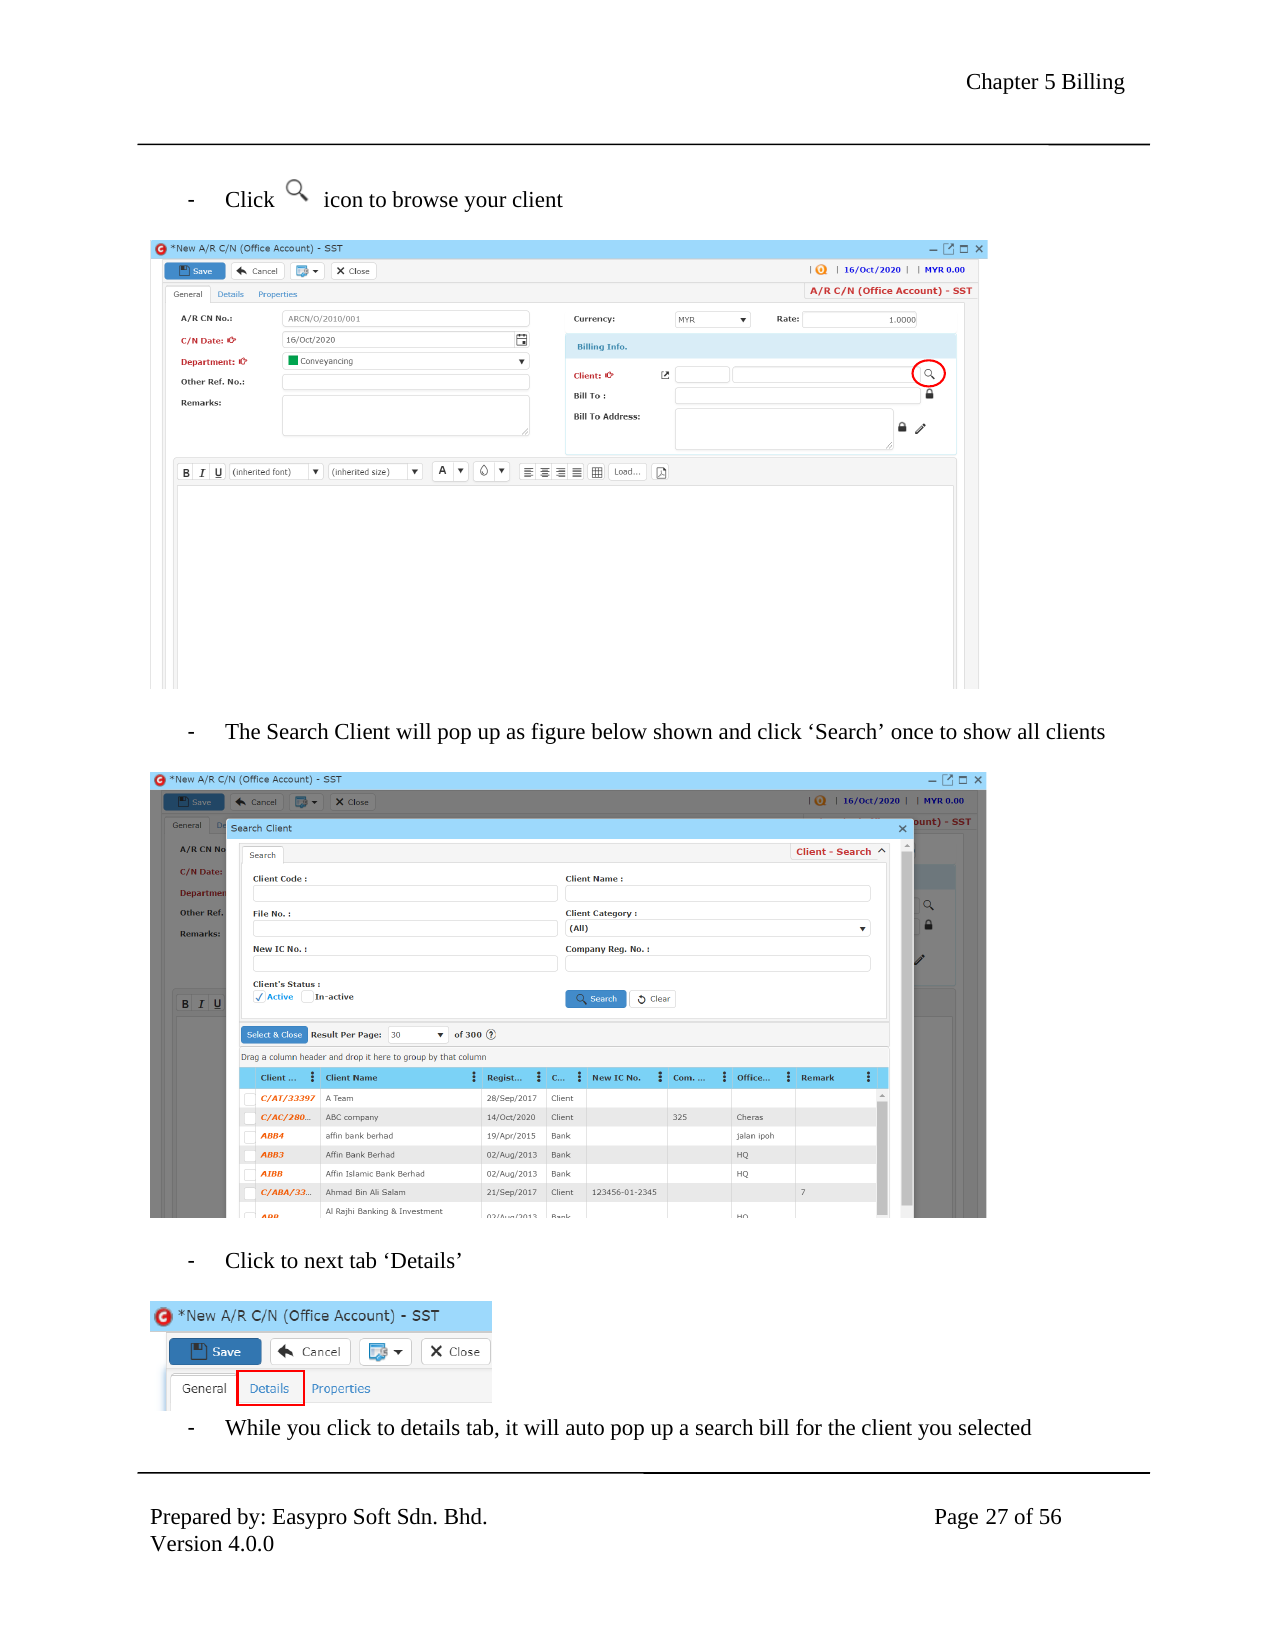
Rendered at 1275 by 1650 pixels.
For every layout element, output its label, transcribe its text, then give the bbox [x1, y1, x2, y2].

picture [150, 240, 988, 689]
picture [280, 173, 318, 208]
list While you click to details tab, it will auto pop up a search bill for the client you selected [187, 1411, 1125, 1442]
list The Search Client will pop up as figure below shown and click ‘Search’ once to show all clients [187, 715, 1125, 746]
list Click icon to browse your client [187, 173, 1125, 214]
list Click to next tab ‘Details’ [187, 1244, 1125, 1275]
picture [150, 772, 987, 1218]
picture [150, 1301, 492, 1411]
